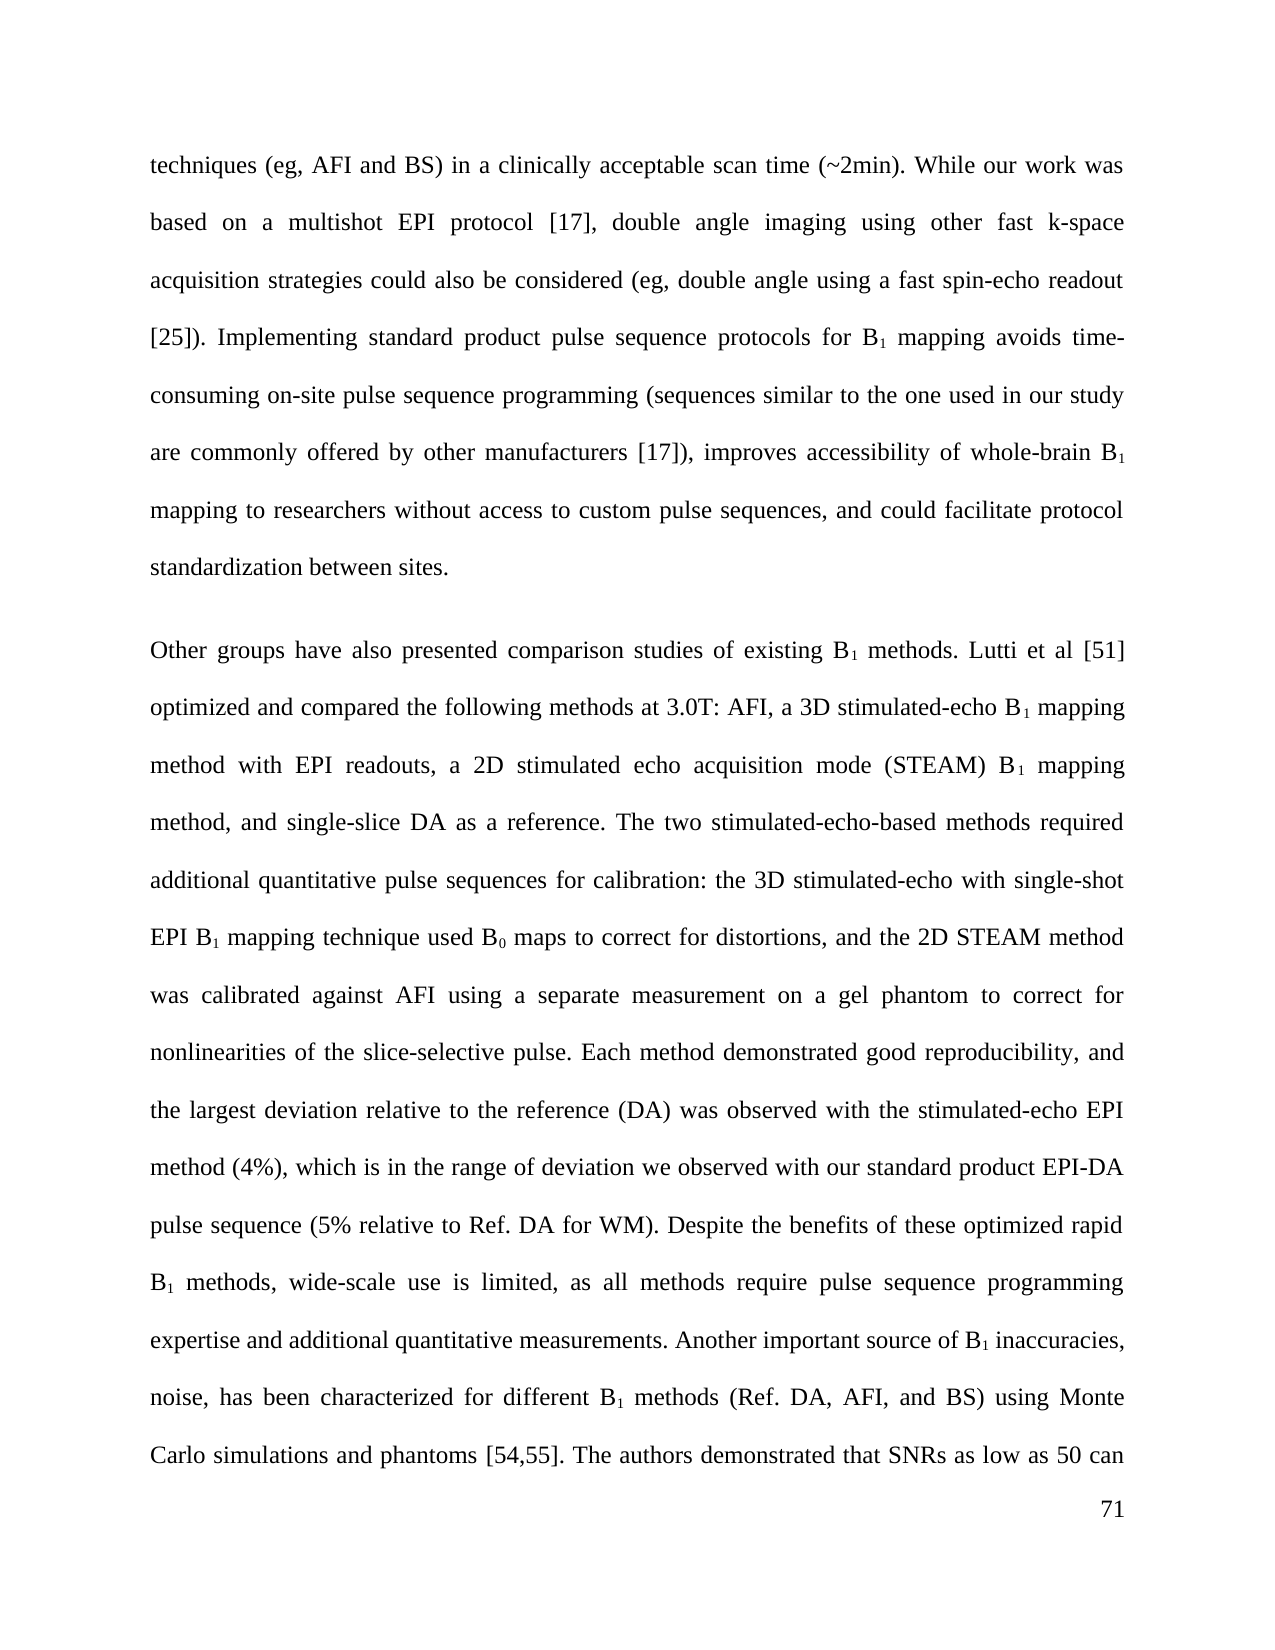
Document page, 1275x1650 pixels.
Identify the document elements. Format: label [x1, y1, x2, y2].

text [150, 150, 1125, 581]
text [150, 635, 1125, 1469]
